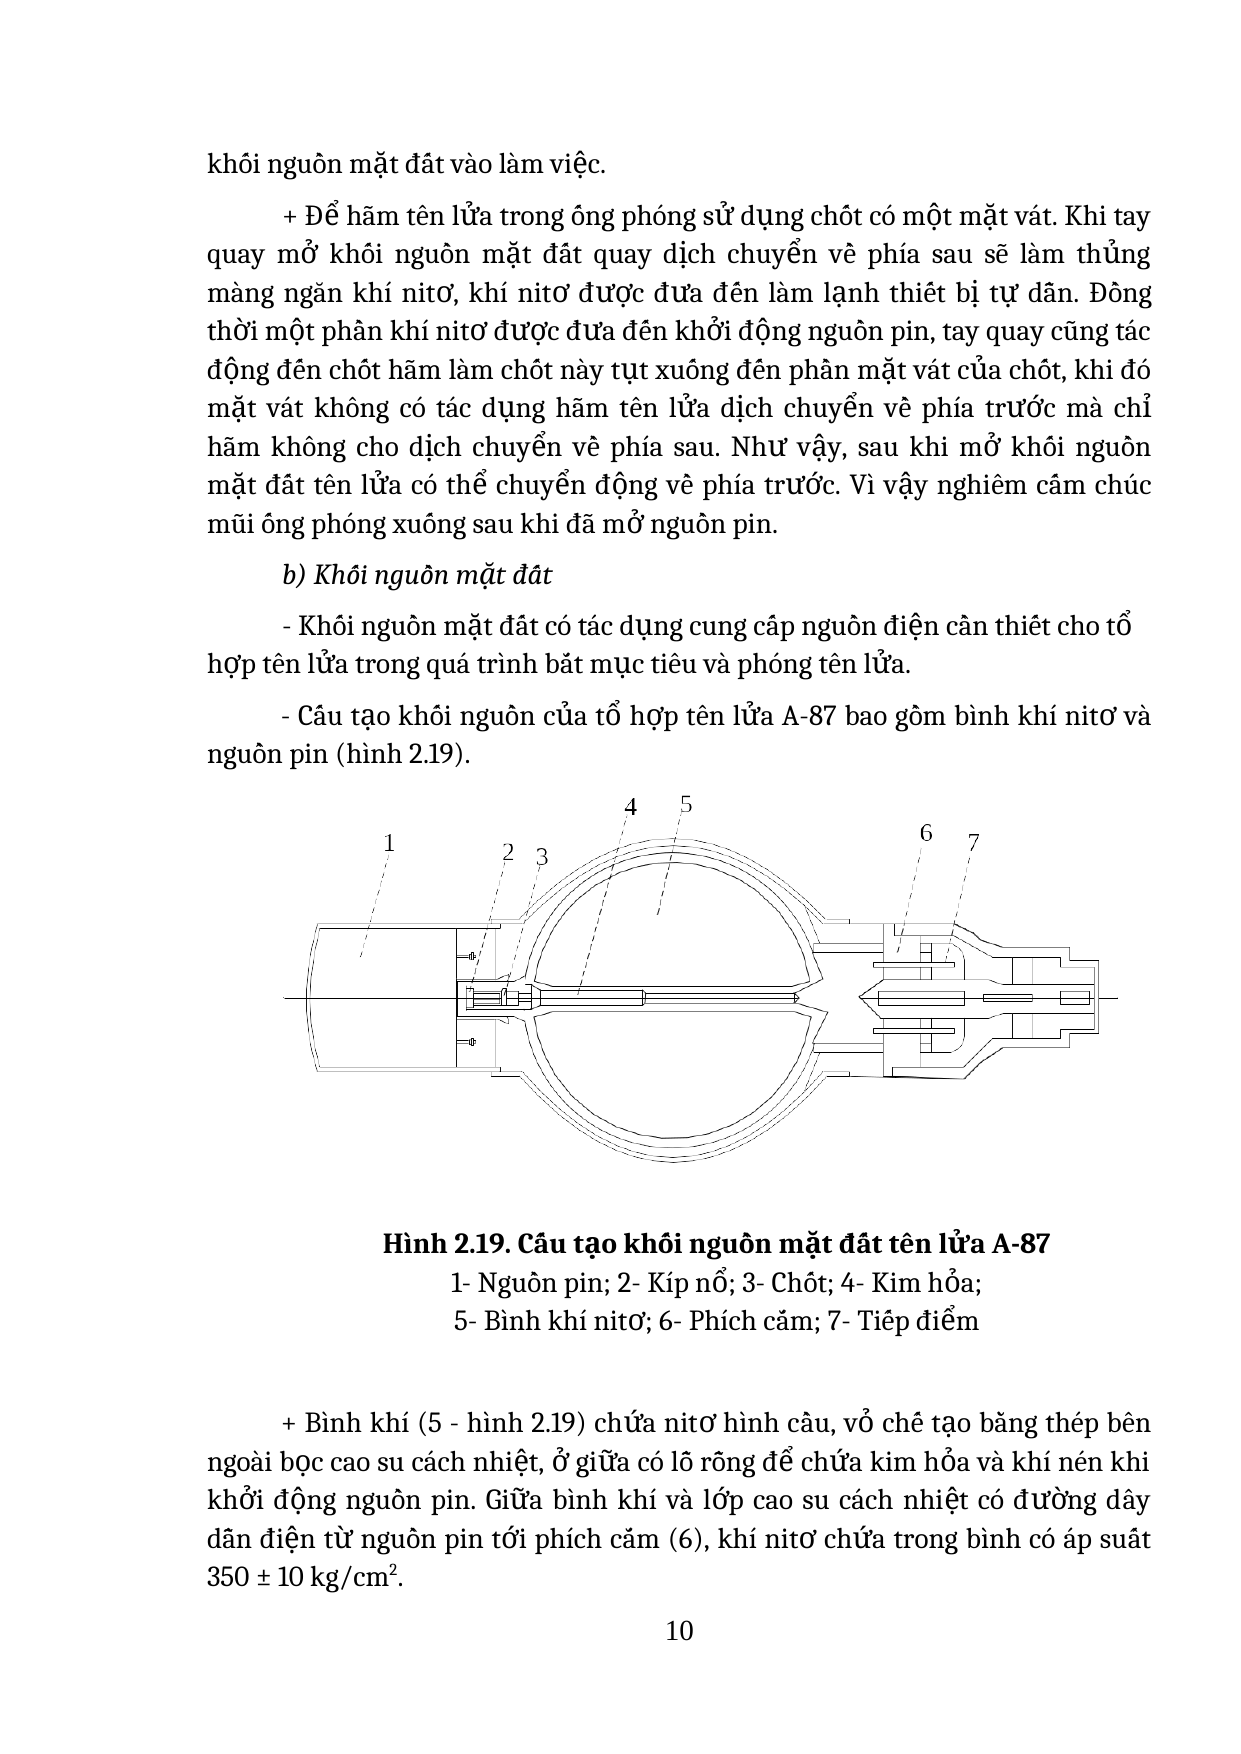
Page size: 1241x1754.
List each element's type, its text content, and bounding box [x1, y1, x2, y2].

text + Bình khí (5 - hình 2.19) chứa nitơ hình cầu, vỏ chế tạo bằng thép bên ngoài bọc cao su cách nhiệt, ở giữa có lỗ rỗng để chứa kim hỏa và khí nén khi khởi động nguồn pin. Giữa bình khí và lớp cao su cách nhiệt có đường dây dẫn điện từ nguồn pin tới phích cắm (6), khí nitơ chứa trong bình có áp suất 350 ± 10 kg/cm2. [207, 1406, 1152, 1594]
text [207, 148, 1152, 181]
text b) Khối nguồn mặt đất [207, 558, 1152, 592]
text - Khối nguồn mặt đất có tác dụng cung cấp nguồn điện cần thiết cho tổ hợp tên lửa trong quá trình bắt mục tiêu và phóng tên lửa. [207, 609, 1152, 681]
list 1- Nguồn pin; 2- Kíp nổ; 3- Chốt; 4- Kim hỏa; [282, 1266, 1152, 1299]
list Hình 2.19. Cấu tạo khối nguồn mặt đất tên lửa A-87 [282, 1227, 1152, 1261]
list 5- Bình khí nitơ; 6- Phích cắm; 7- Tiếp điểm [282, 1304, 1152, 1338]
text - Cấu tạo khối nguồn của tổ hợp tên lửa A-87 bao gồm bình khí nitơ và nguồn pin (hình 2.19). [207, 699, 1152, 771]
text + Để hãm tên lửa trong ống phóng sử dụng chốt có một mặt vát. Khi tay quay mở khối nguồn mặt đất quay dịch chuyển về phía sau sẽ làm thủng màng ngăn khí nitơ, khí nitơ được đưa đến làm lạnh thiết bị tự dẫn. Đồng thời một phần khí nitơ được đưa đến khởi động nguồn pin, tay quay cũng tác động đến chốt hãm làm chốt này tụt xuống đến phần mặt vát của chốt, khi đó mặt vát không có tác dụng hãm tên lửa dịch chuyển về phía trước mà chỉ hãm không cho dịch chuyển về phía sau. Như vậy, sau khi mở khối nguồn mặt đất tên lửa có thể chuyển động về phía trước. Vì vậy nghiêm cấm chúc mũi ống phóng xuống sau khi đã mở nguồn pin. [207, 199, 1152, 541]
